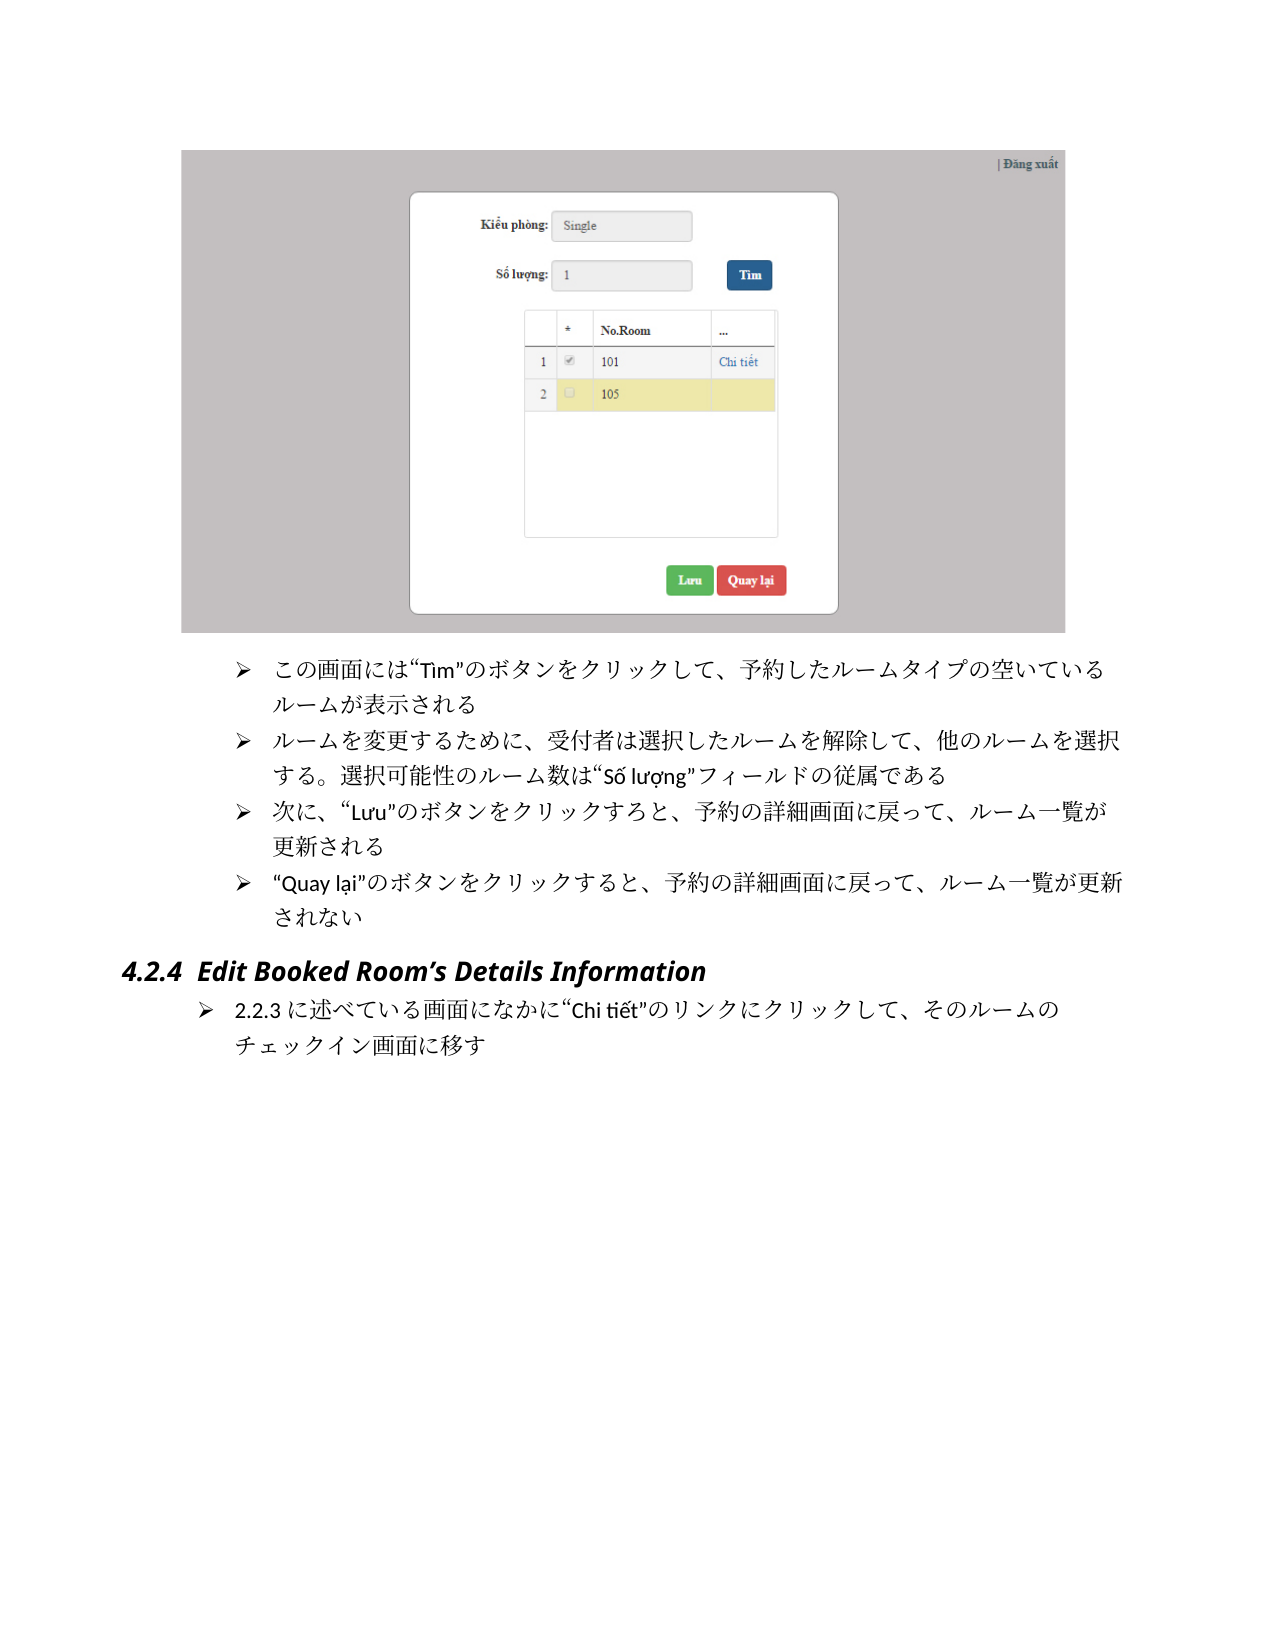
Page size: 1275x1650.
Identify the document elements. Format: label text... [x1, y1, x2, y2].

list この画面には“Tìm”のボタンをクリックして、予約したルームタイプの空いているルームが表示される [234, 652, 1125, 720]
subtitle Edit Booked Room’s Details Information [122, 952, 1125, 989]
list ルームを変更するために、受付者は選択したルームを解除して、他のルームを選択する。選択可能性のルーム数は“Số lượng”フィールドの従属である [234, 723, 1125, 791]
list “Quay lại”のボタンをクリックすると、予約の詳細画面に戻って、ルーム一覧が更新されない [234, 865, 1125, 933]
picture [181, 150, 1066, 633]
list 次に、“Lưu”のボタンをクリックすろと、予約の詳細画面に戻って、ルーム一覧が更新される [234, 794, 1125, 862]
list 2.2.3 に述べている画面になかに“Chi tiết”のリンクにクリックして、そのルームのチェックイン画面に移す [197, 992, 1125, 1061]
